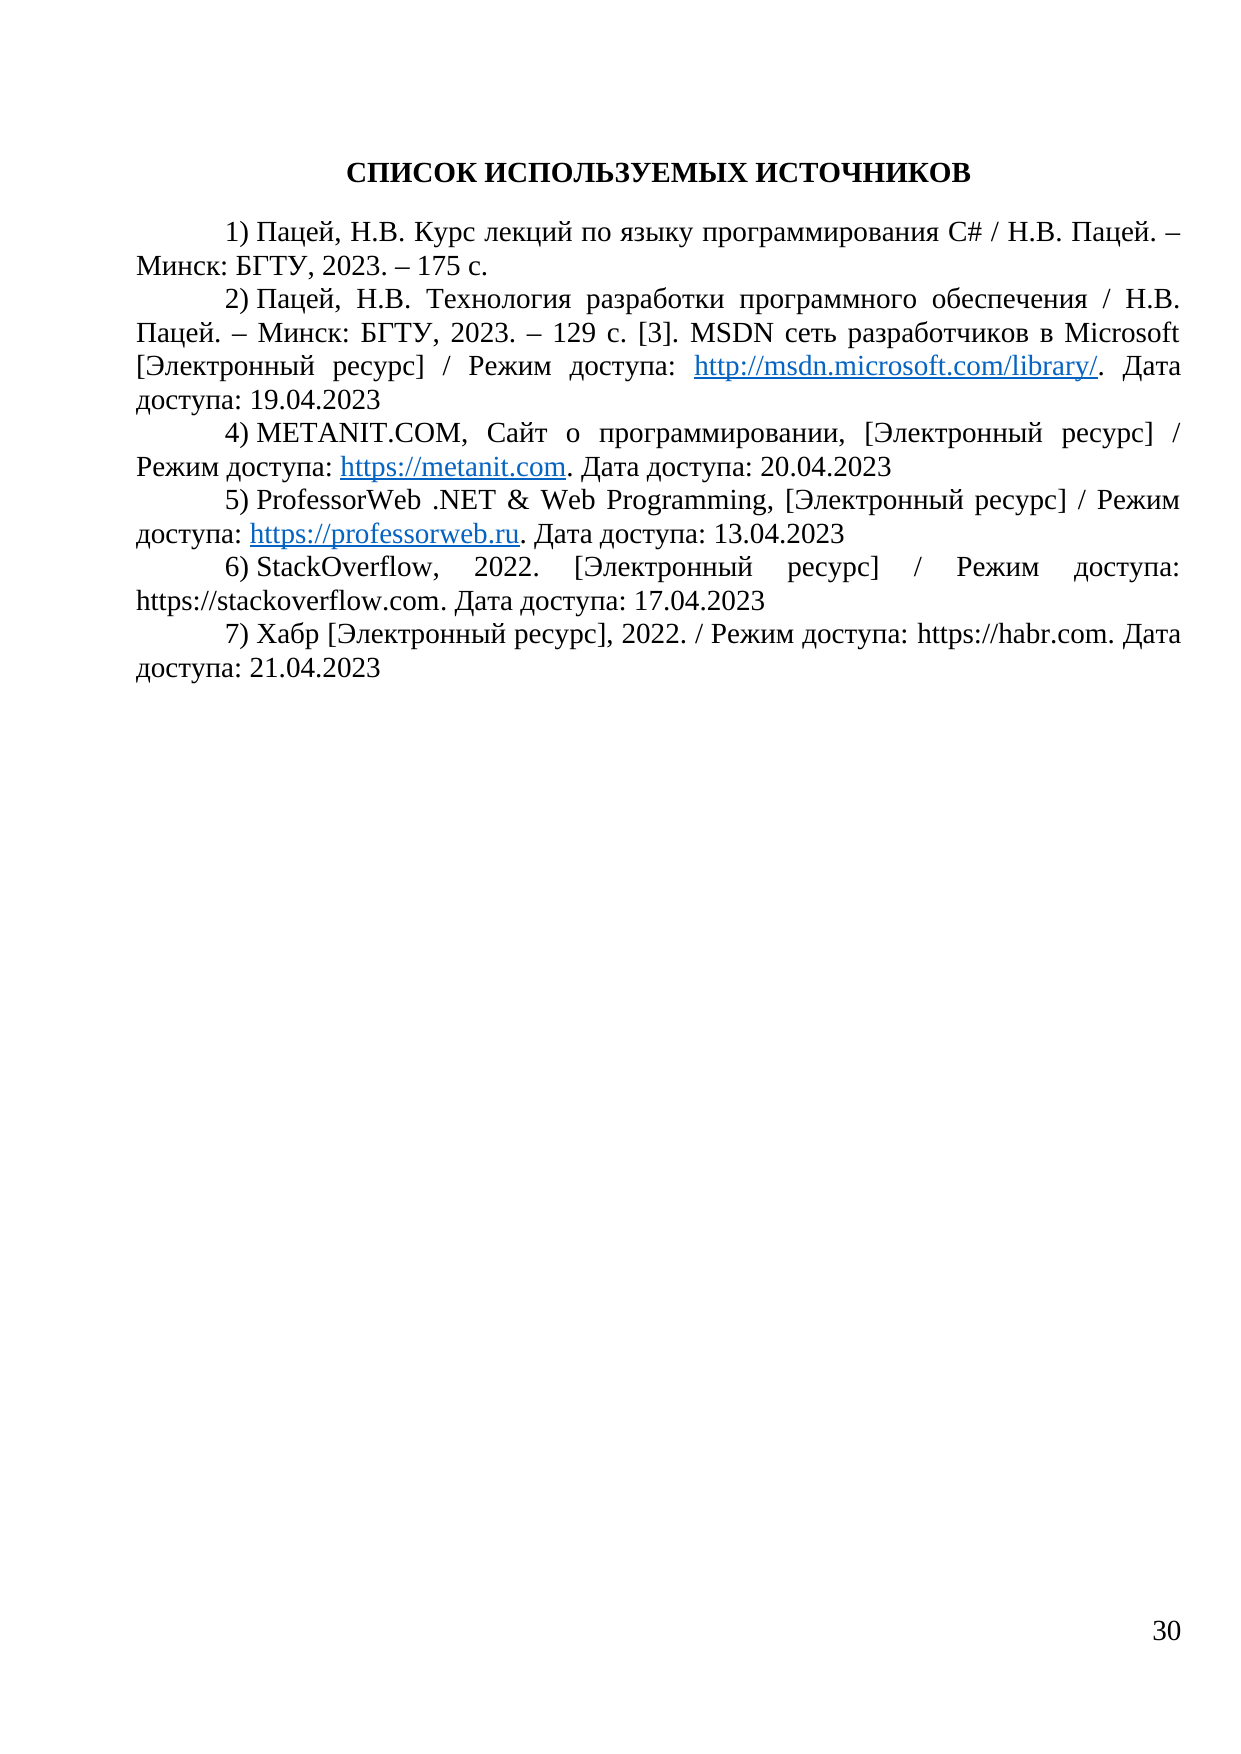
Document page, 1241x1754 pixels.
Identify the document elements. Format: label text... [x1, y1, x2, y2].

text 7) Хабр [Электронный ресурс], 2022. / Режим доступа: https://habr.com. Дата доступа: 21.04.2023 [136, 617, 1181, 684]
text СПИСОК ИСПОЛЬЗУЕМЫХ ИСТОЧНИКОВ [136, 156, 1181, 189]
text 2) Пацей, Н.В. Технология разработки программного обеспечения / Н.В. Пацей. – Минск: БГТУ, 2023. – 129 с. [3]. MSDN сеть разработчиков в Microsoft [Электронный ресурс] / Режим доступа: http://msdn.microsoft.com/library/. Дата доступа: 19.04.2023 [136, 281, 1181, 415]
text 4) METANIT.COM, Сайт о программировании, [Электронный ресурс] / Режим доступа: https://metanit.com. Дата доступа: 20.04.2023 [136, 415, 1181, 482]
text 1) Пацей, Н.В. Курс лекций по языку программирования С# / Н.В. Пацей. – Минск: БГТУ, 2023. – 175 с. [136, 214, 1181, 281]
text 5) ProfessorWeb .NET & Web Programming, [Электронный ресурс] / Режим доступа: https://professorweb.ru. Дата доступа: 13.04.2023 [136, 482, 1181, 549]
text 6) StackOverflow, 2022. [Электронный ресурс] / Режим доступа: https://stackoverflow.com. Дата доступа: 17.04.2023 [136, 549, 1181, 617]
